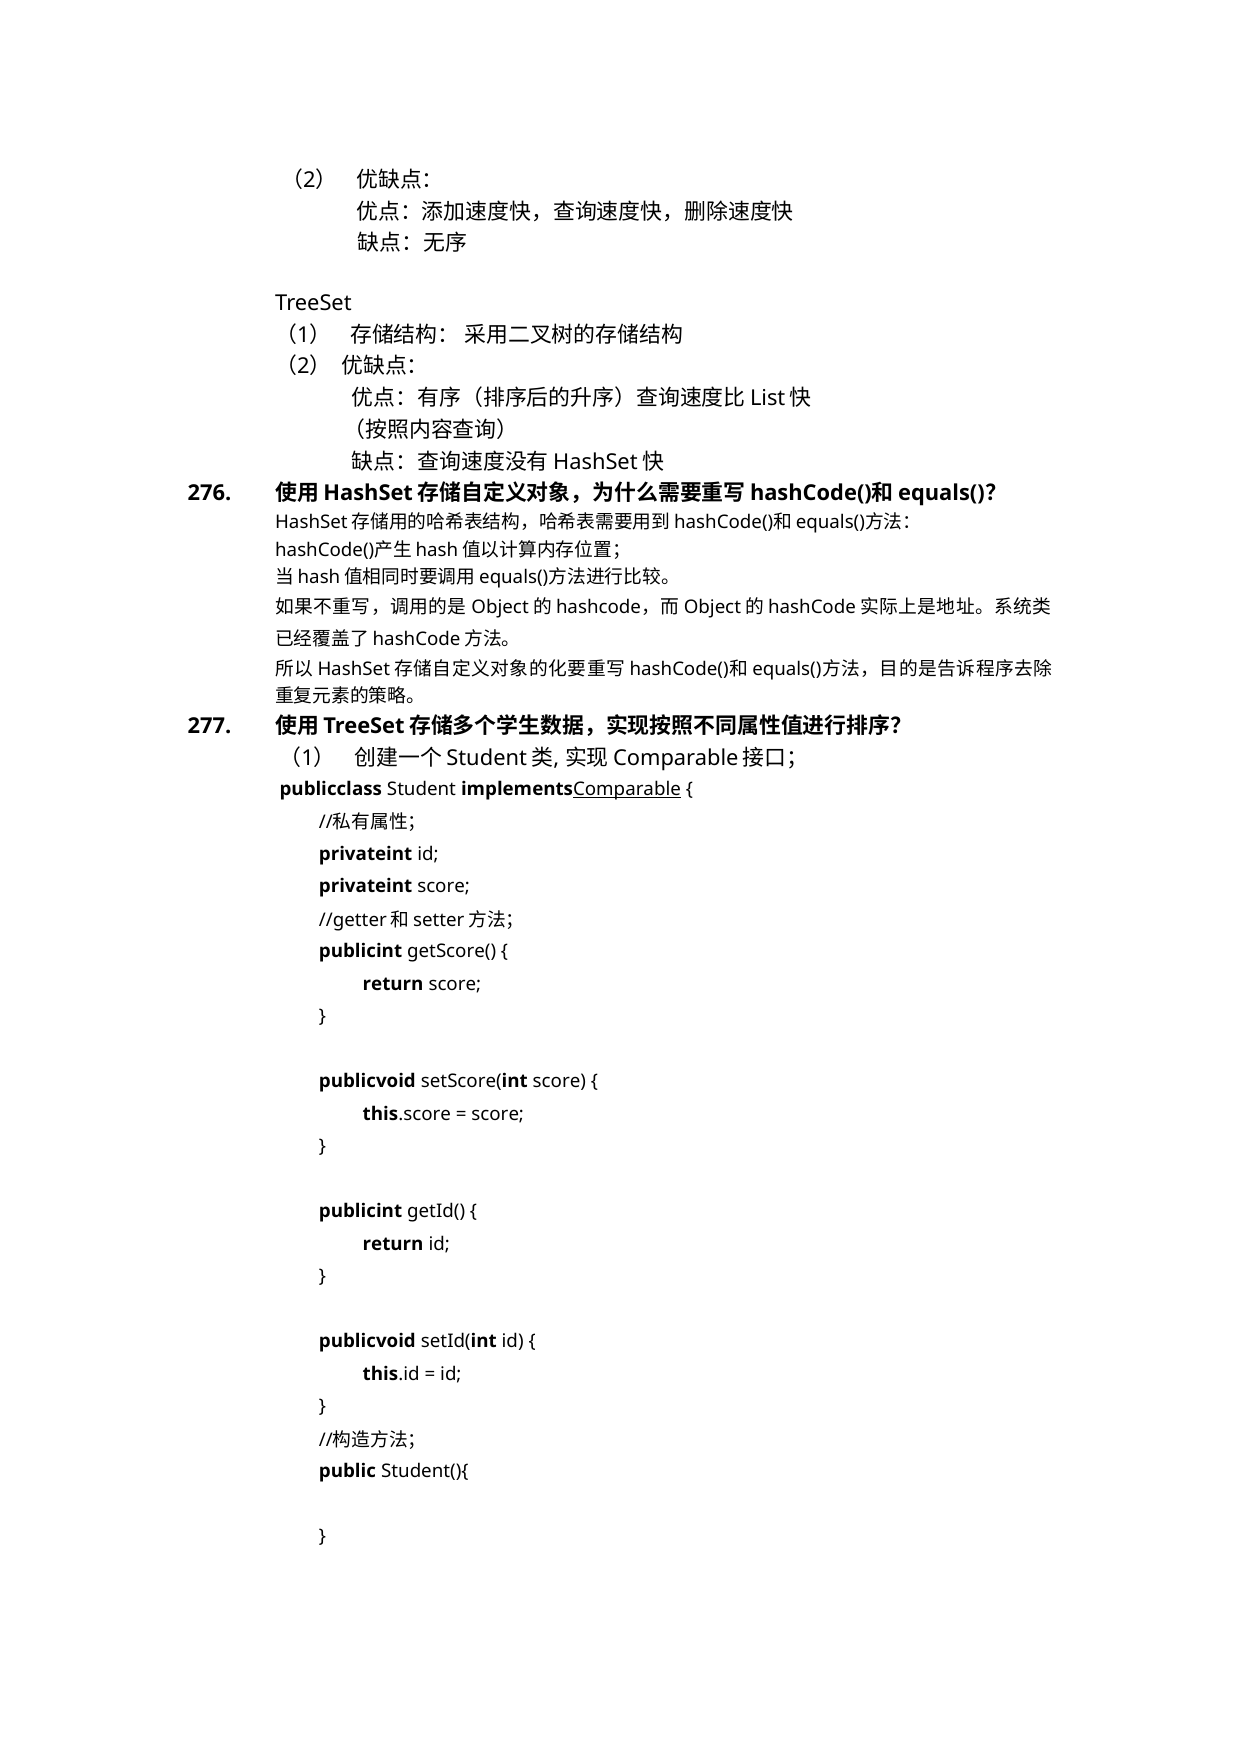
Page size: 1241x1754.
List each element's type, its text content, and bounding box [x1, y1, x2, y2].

list 存储结构： 采用二叉树的存储结构 [275, 317, 1053, 348]
list 使用HashSet存储自定义对象，为什么需要重写hashCode()和equals()？ [187, 475, 1053, 507]
text 优点：添加速度快，查询速度快，删除速度快 [356, 194, 1053, 225]
list 创建一个Student类, 实现Comparable接口； [279, 740, 1053, 772]
text this.score = score; [279, 1097, 1053, 1129]
text privateint id; [279, 837, 1053, 869]
text return id; [279, 1227, 1053, 1259]
text TreeSet [231, 287, 1053, 317]
text } [279, 999, 1053, 1032]
text privateint score; [279, 869, 1053, 902]
text 当hash值相同时要调用equals()方法进行比较。 [275, 562, 1053, 589]
text publicvoid setScore(int score) { [279, 1064, 1053, 1097]
text 缺点：查询速度没有HashSet快 [231, 444, 1053, 475]
text } [279, 1259, 1053, 1292]
text } [279, 1129, 1053, 1162]
text publicint getScore() { [279, 934, 1053, 967]
text 优点：有序（排序后的升序）查询速度比List快 [231, 380, 1053, 412]
list 优缺点： [281, 162, 1053, 194]
text 缺点：无序 [281, 225, 1053, 257]
text return score; [279, 967, 1053, 999]
text } [279, 1389, 1053, 1422]
text HashSet存储用的哈希表结构，哈希表需要用到hashCode()和equals()方法： [275, 507, 1053, 534]
text this.id = id; [279, 1357, 1053, 1389]
text 所以HashSet存储自定义对象的化要重写hashCode()和equals()方法，目的是告诉程序去除重复元素的策略。 [275, 654, 1053, 708]
text （2） 优缺点： [231, 348, 1053, 380]
text } [279, 1519, 1053, 1552]
text hashCode()产生hash值以计算内存位置； [275, 534, 1053, 562]
text （按照内容查询） [231, 412, 1053, 444]
list 使用TreeSet存储多个学生数据，实现按照不同属性值进行排序？ [187, 708, 1053, 740]
text 如果不重写，调用的是Object的hashcode，而Object的hashCode实际上是地址。系统类已经覆盖了hashCode方法。 [275, 589, 1053, 654]
text //构造方法； [279, 1422, 1053, 1454]
text publicint getId() { [279, 1194, 1053, 1227]
text //getter和setter方法； [279, 902, 1053, 934]
text publicvoid setId(int id) { [279, 1324, 1053, 1357]
text publicclass Student implementsComparable { [279, 772, 1053, 804]
text //私有属性； [279, 804, 1053, 837]
text public Student(){ [279, 1454, 1053, 1487]
